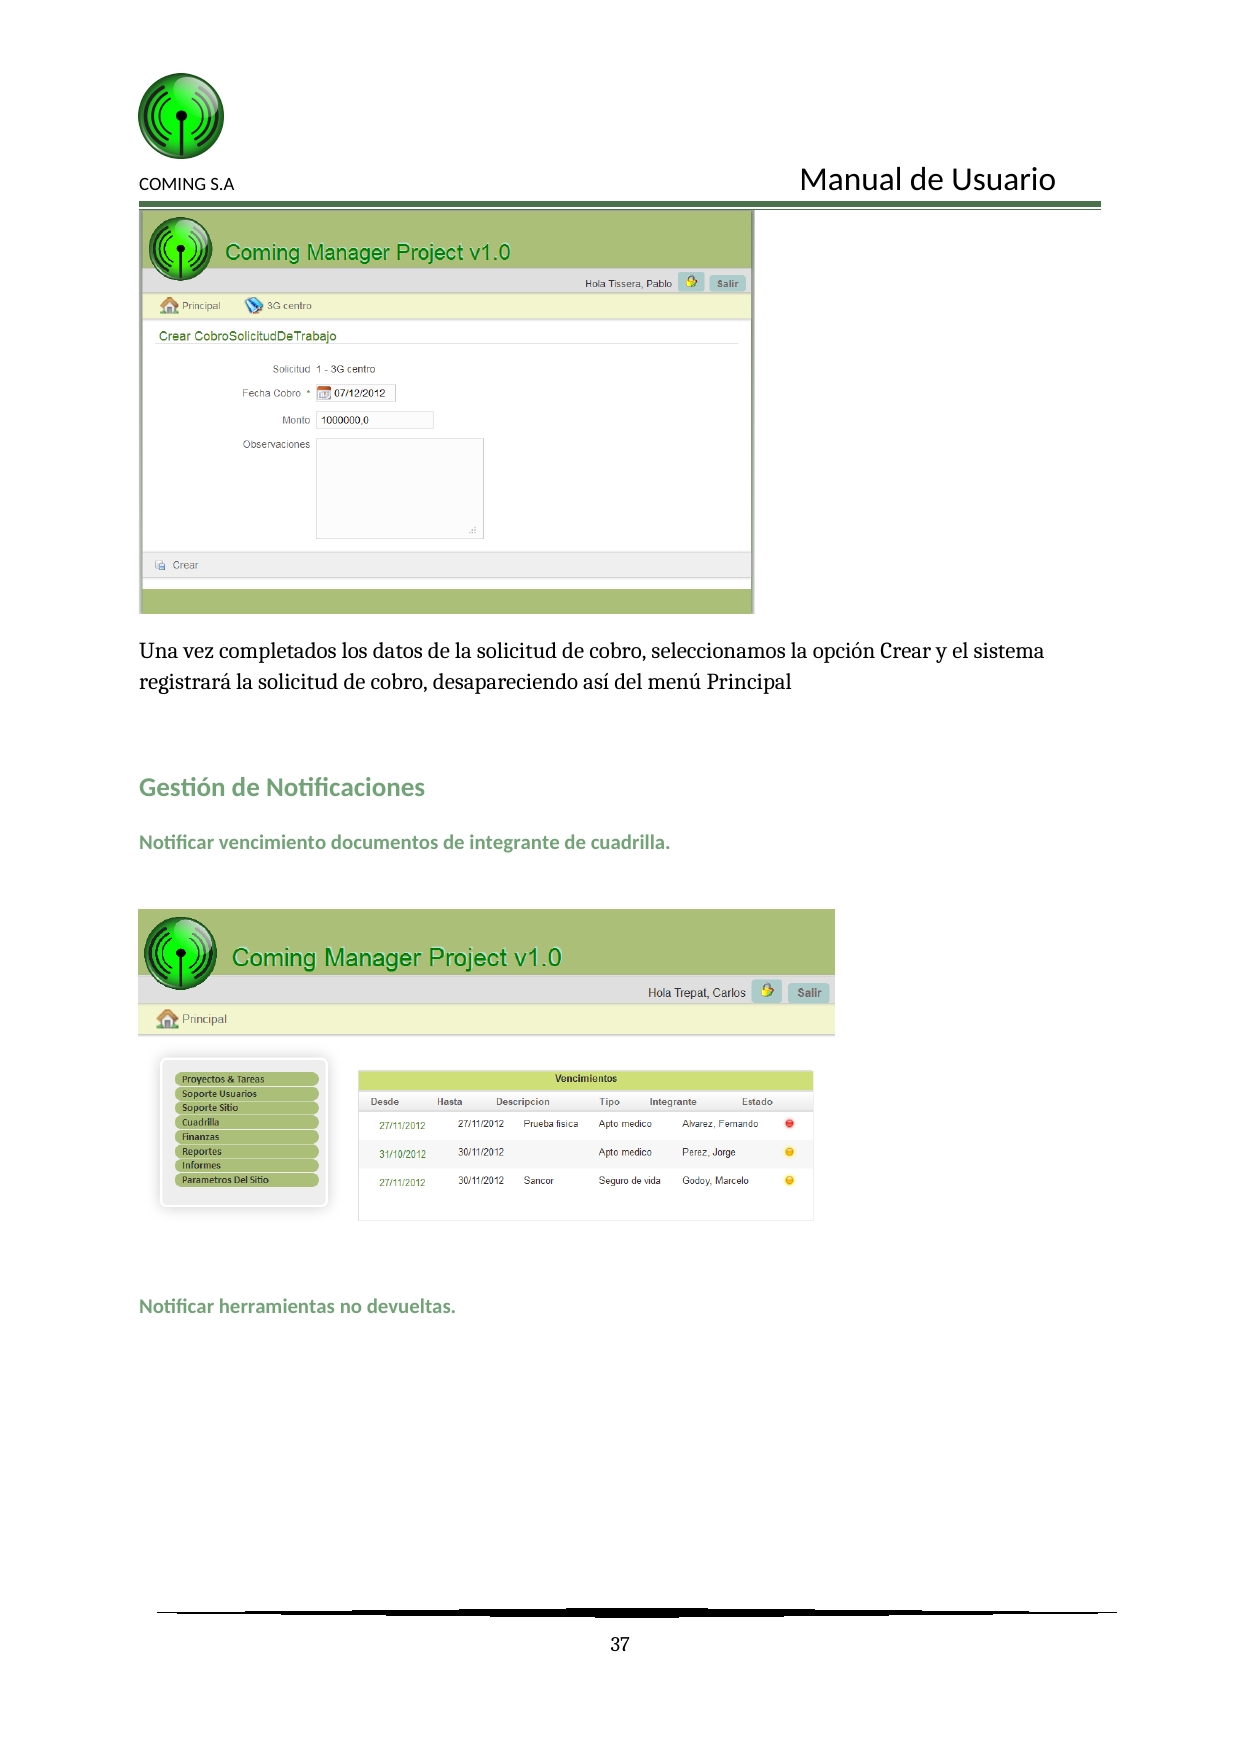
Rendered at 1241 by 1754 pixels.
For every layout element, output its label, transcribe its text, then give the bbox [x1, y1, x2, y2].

picture [138, 210, 755, 614]
subtitle Notificar vencimiento documentos de integrante de cuadrilla. [139, 829, 1101, 855]
subtitle Gestión de Notificaciones [139, 771, 1101, 803]
picture [138, 73, 224, 159]
subtitle Notificar herramientas no devueltas. [139, 1294, 1101, 1319]
picture [138, 909, 835, 1269]
text Una vez completados los datos de la solicitud de cobro, seleccionamos la opción Crear y el sistema registrará la solicitud de cobro, desapareciendo así del menú Principal [139, 638, 1101, 695]
